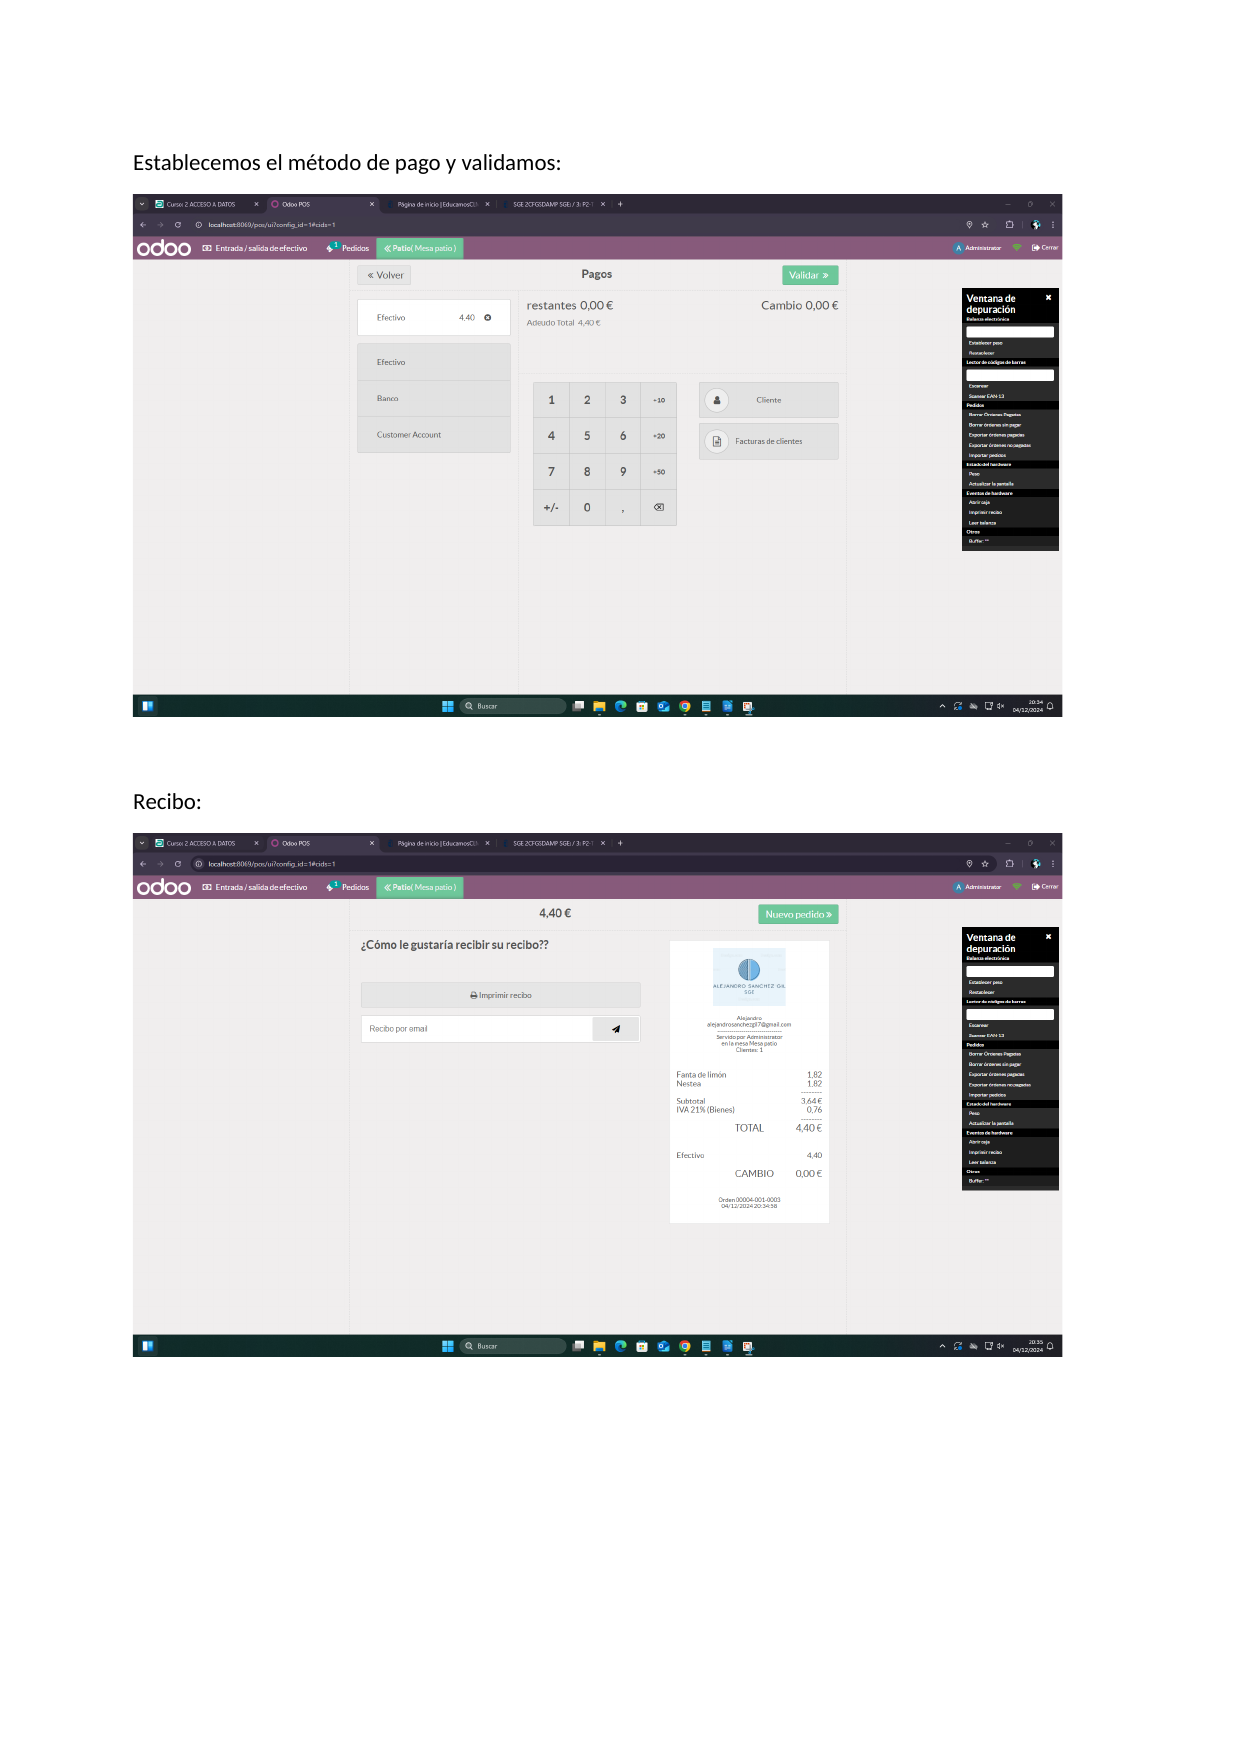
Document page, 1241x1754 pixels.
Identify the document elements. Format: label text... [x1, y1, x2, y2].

text Establecemos el método de pago y validamos: [133, 148, 1062, 176]
picture [132, 194, 1063, 717]
text Recibo: [133, 787, 1062, 815]
picture [132, 833, 1063, 1357]
